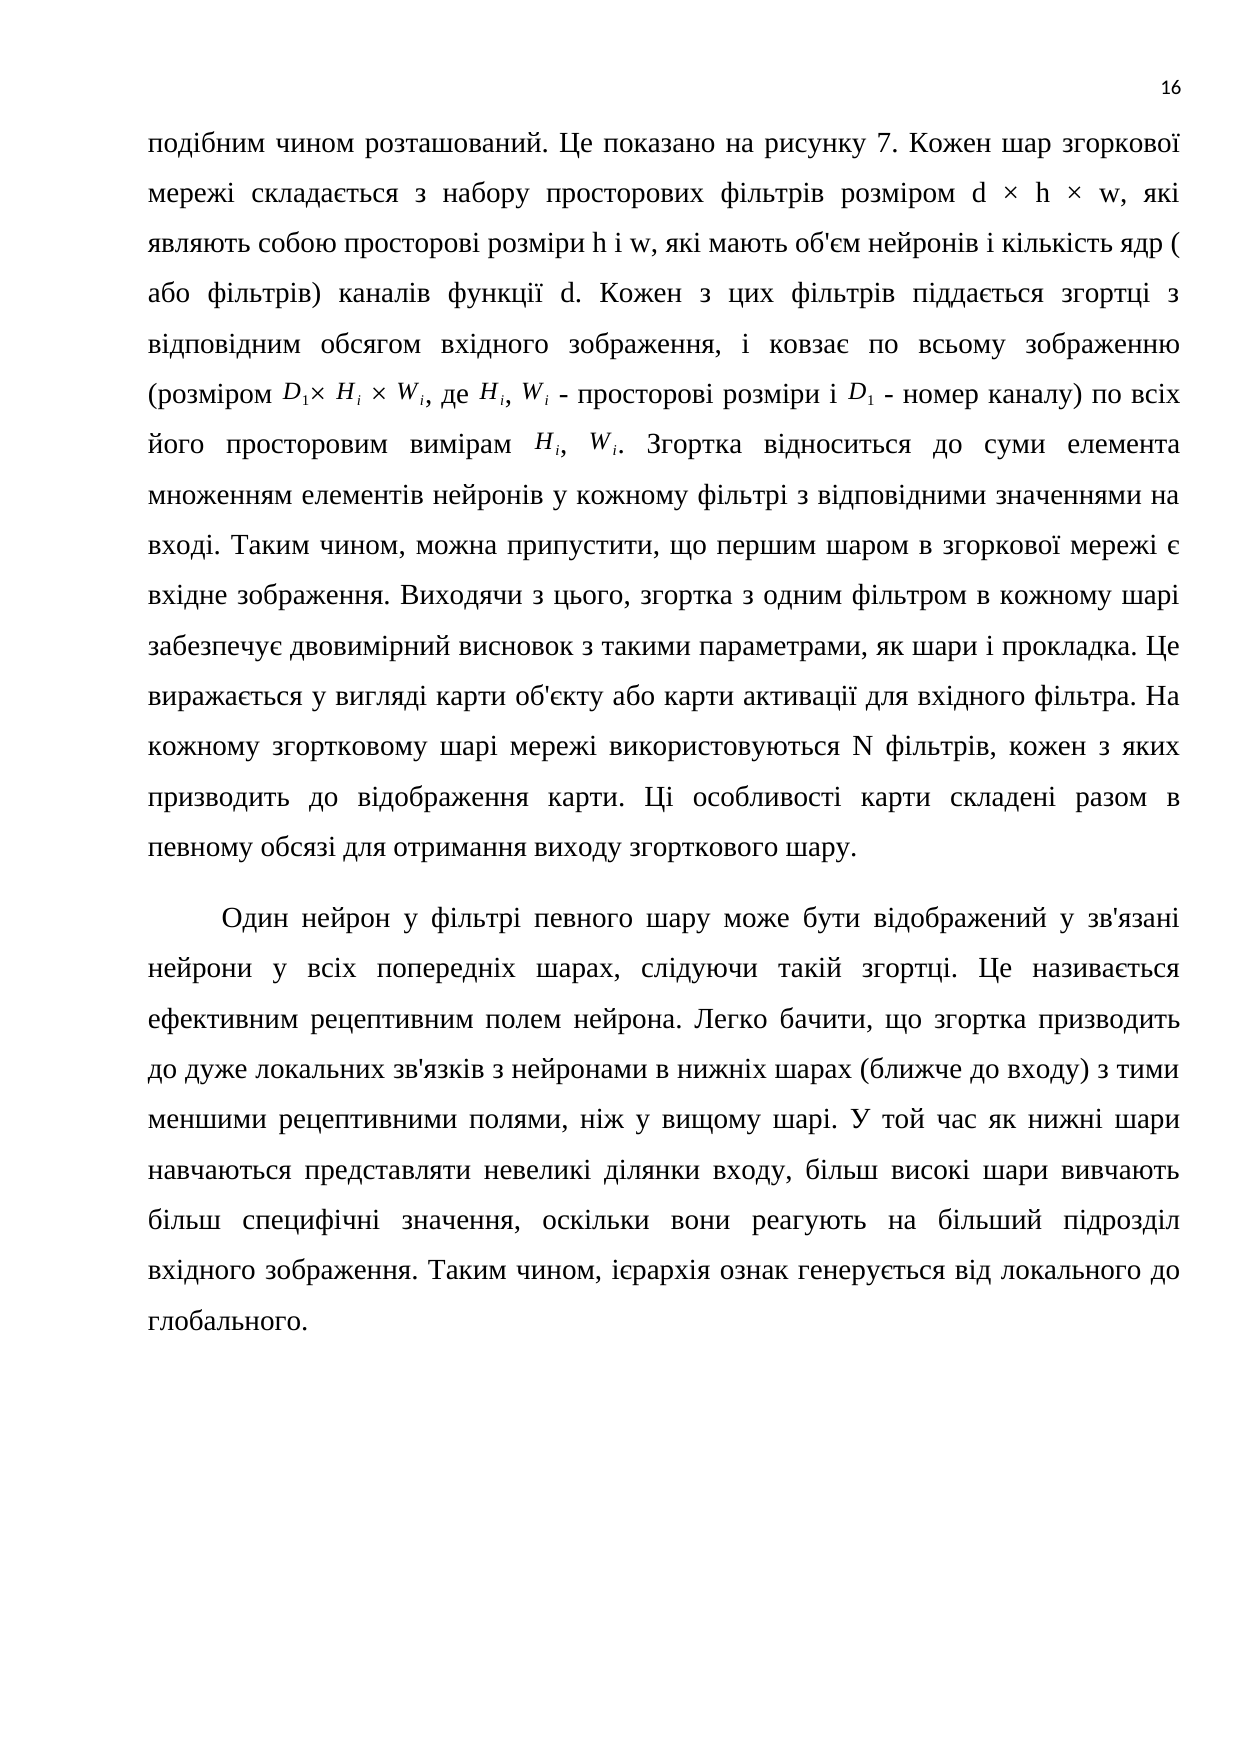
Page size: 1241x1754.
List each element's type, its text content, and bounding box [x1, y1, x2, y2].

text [148, 125, 1181, 863]
text Один нейрон у фільтрі певного шару може бути відображений у зв'язані нейрони у всіх попередніх шарах, слідуючи такій згортці. Це називається ефективним рецептивним полем нейрона. Легко бачити, що згортка призводить до дуже локальних зв'язків з нейронами в нижніх шарах (ближче до входу) з тими меншими рецептивними полями, ніж у вищому шарі. У той час як нижні шари навчаються представляти невеликі ділянки входу, більш високі шари вивчають більш специфічні значення, оскільки вони реагують на більший підрозділ вхідного зображення. Таким чином, ієрархія ознак генерується від локального до глобального. [148, 900, 1181, 1336]
